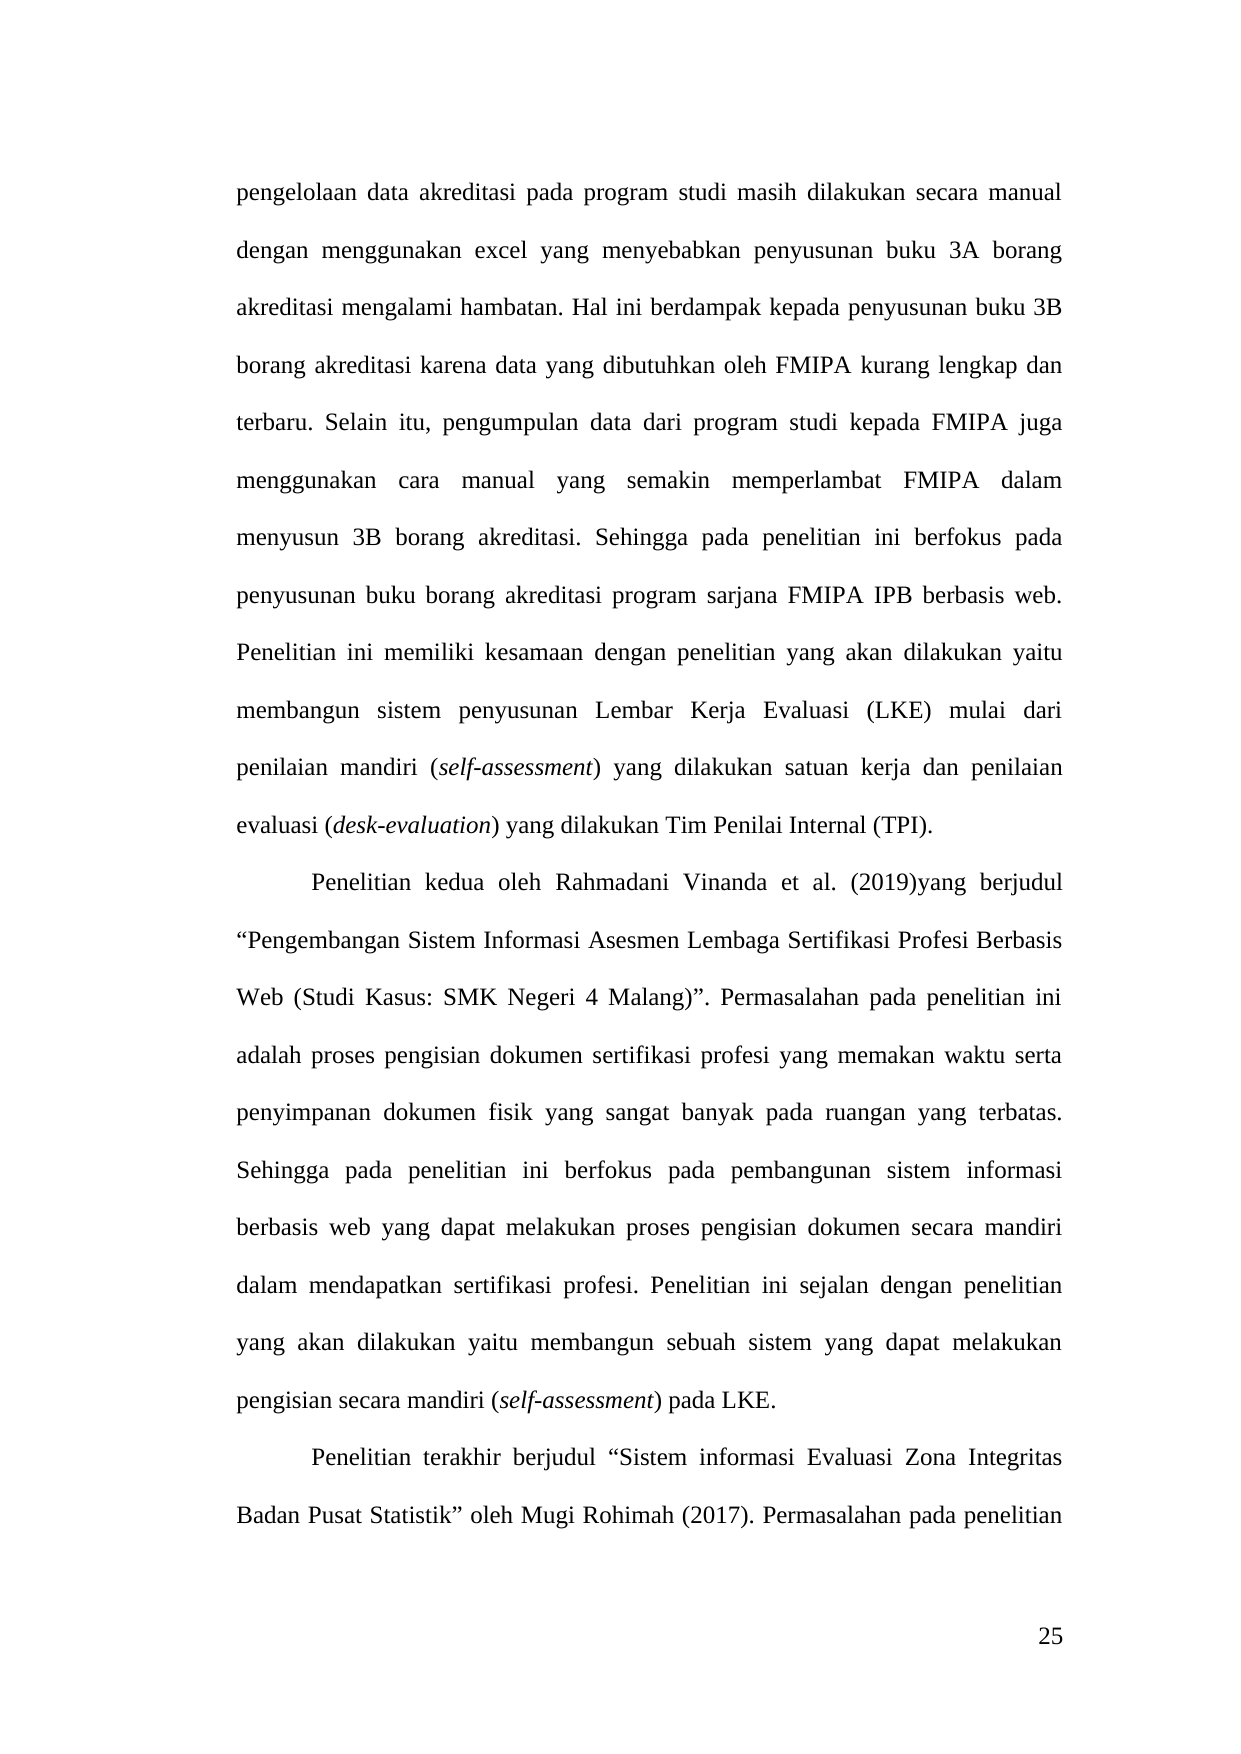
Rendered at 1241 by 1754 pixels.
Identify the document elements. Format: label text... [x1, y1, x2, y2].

text Penelitian kedua oleh yang berjudul “Pengembangan Sistem Informasi Asesmen Lembaga Sertifikasi Profesi Berbasis Web (Studi Kasus: SMK Negeri 4 Malang)”. Permasalahan pada penelitian ini adalah proses pengisian dokumen sertifikasi profesi yang memakan waktu serta penyimpanan dokumen fisik yang sangat banyak pada ruangan yang terbatas. Sehingga pada penelitian ini berfokus pada pembangunan sistem informasi berbasis web yang dapat melakukan proses pengisian dokumen secara mandiri dalam mendapatkan sertifikasi profesi. Penelitian ini sejalan dengan penelitian yang akan dilakukan yaitu membangun sebuah sistem yang dapat melakukan pengisian secara mandiri (self-assessment) pada LKE. [236, 867, 1063, 1413]
